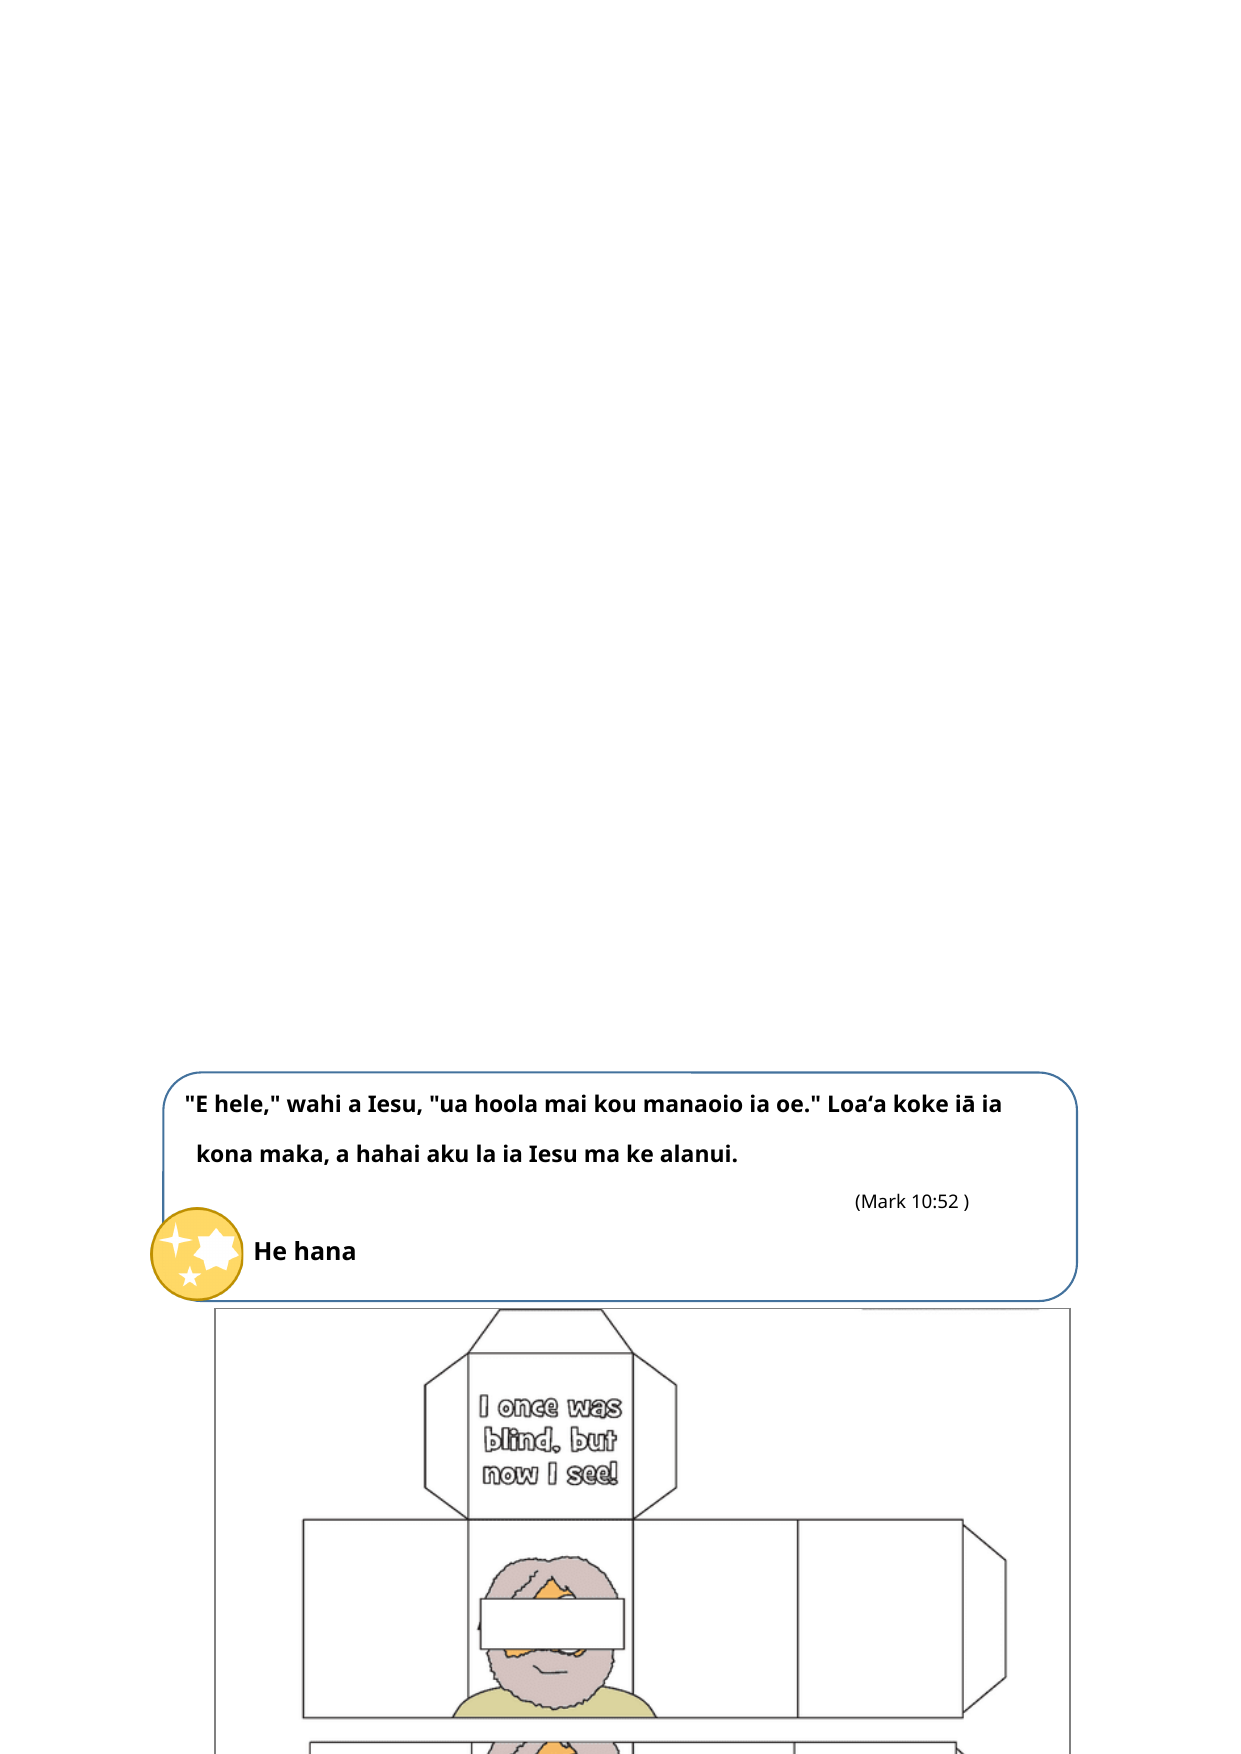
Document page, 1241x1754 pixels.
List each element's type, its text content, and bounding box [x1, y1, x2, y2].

text He hana [244, 1233, 1090, 1267]
text kona maka, a hahai aku la ia Iesu ma ke alanui. [150, 1138, 1090, 1169]
picture [216, 1309, 1069, 1754]
picture [150, 1207, 244, 1301]
text (Mark 10:52 ) [150, 1188, 1090, 1214]
text "E hele," wahi a Iesu, "ua hoola mai kou manaoio ia oe." Loaʻa koke iā ia [150, 1088, 1090, 1119]
